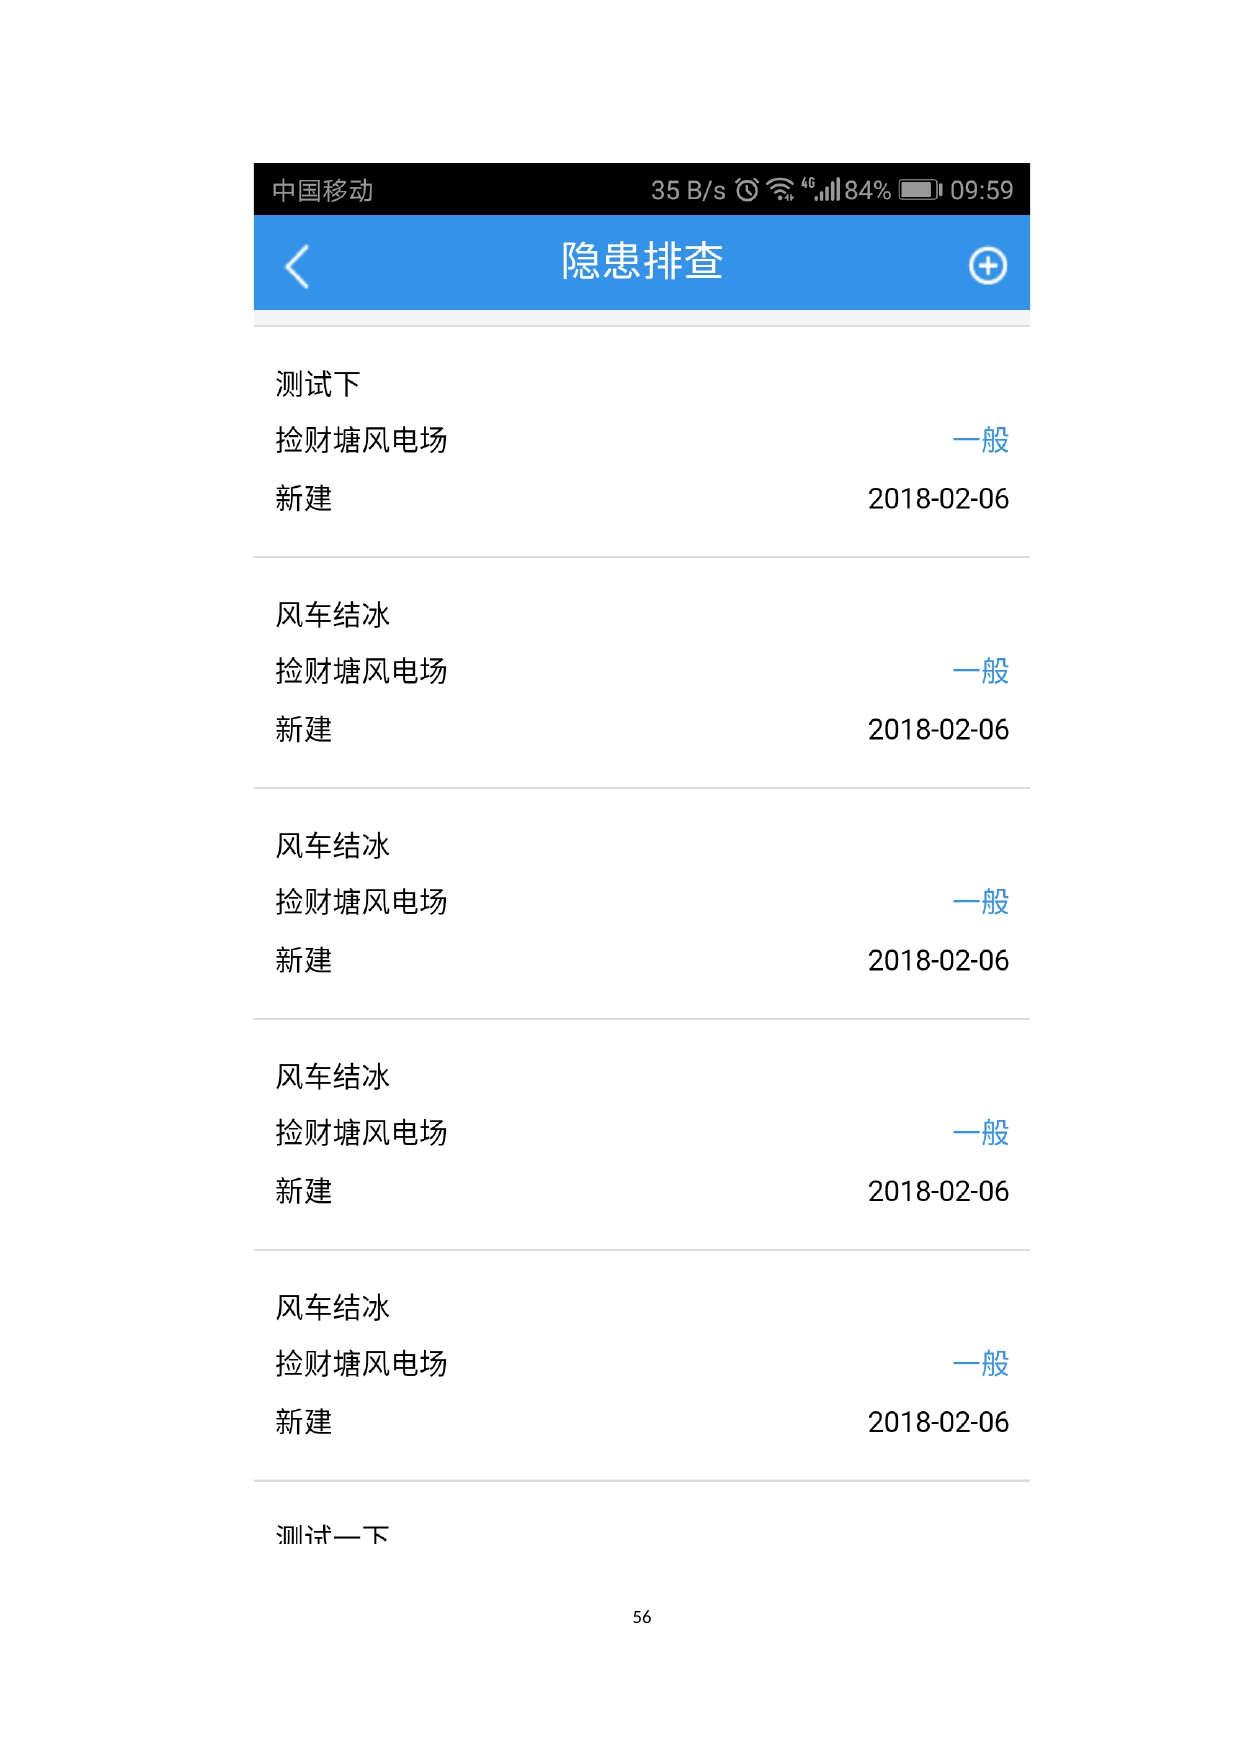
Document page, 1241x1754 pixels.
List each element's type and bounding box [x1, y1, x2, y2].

picture [253, 163, 1030, 1544]
